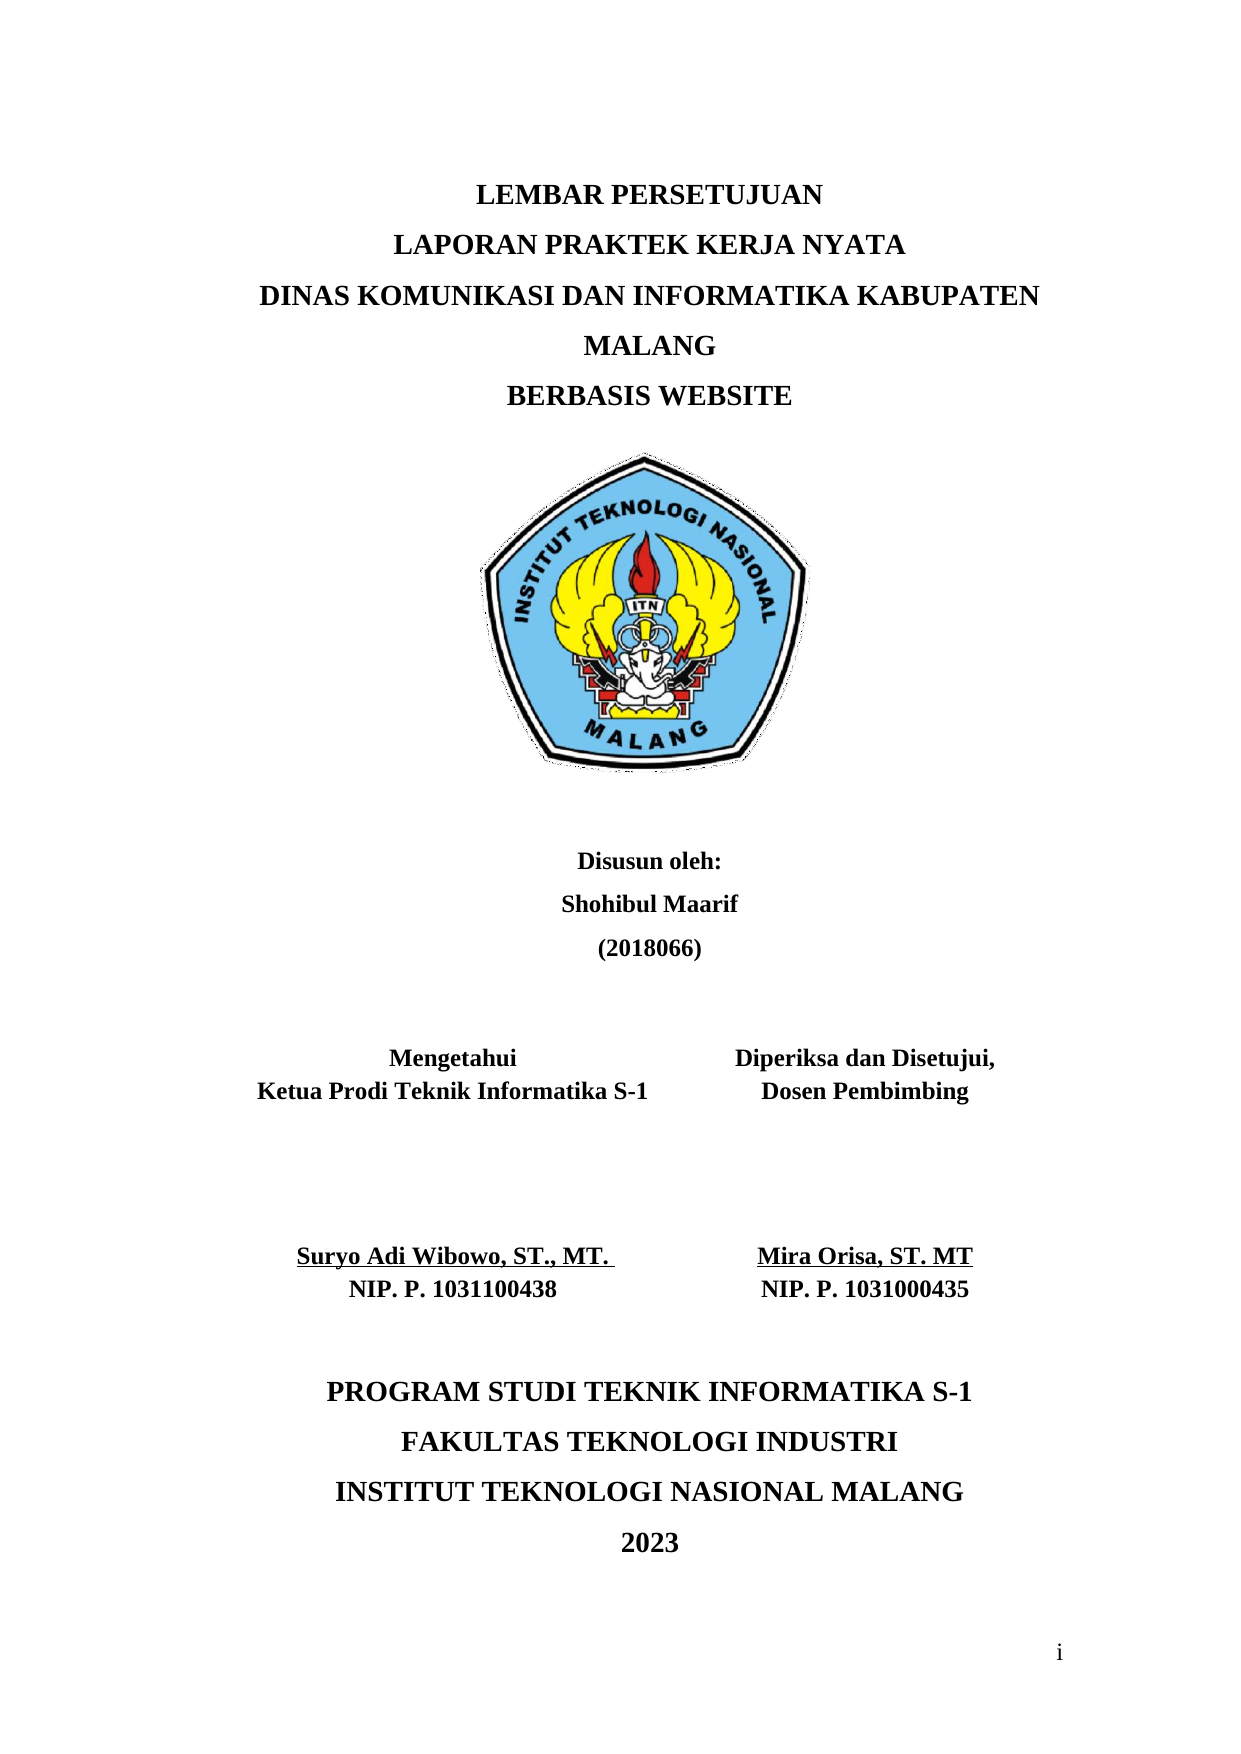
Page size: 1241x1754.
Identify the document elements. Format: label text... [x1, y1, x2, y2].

text INSTITUT TEKNOLOGI NASIONAL MALANG [236, 1474, 1063, 1508]
text LAPORAN PRAKTEK KERJA NYATA [236, 227, 1063, 261]
picture [480, 452, 810, 773]
text Disusun oleh: [236, 846, 1063, 875]
text PROGRAM STUDI TEKNIK INFORMATIKA S-1 [236, 1374, 1063, 1407]
text (2018066) [236, 933, 1063, 961]
text FAKULTAS TEKNOLOGI INDUSTRI [236, 1424, 1063, 1458]
subtitle LEMBAR PERSETUJUAN [236, 177, 1063, 211]
text 2023 [236, 1525, 1063, 1558]
text BERBASIS WEBSITE [236, 378, 1063, 412]
text Shohibul Maarif [236, 889, 1063, 918]
table_header Mengetahui Ketua Prodi Teknik Informatika S-1 Suryo Adi Wibowo, ST., MT. NIP. P. 1031100438 [238, 1043, 668, 1307]
text DINAS KOMUNIKASI DAN INFORMATIKA KABUPATEN MALANG [236, 278, 1063, 362]
table_header Diperiksa dan Disetujui, Dosen Pembimbing Mira Orisa, ST. MT NIP. P. 1031000435 [668, 1043, 1062, 1307]
